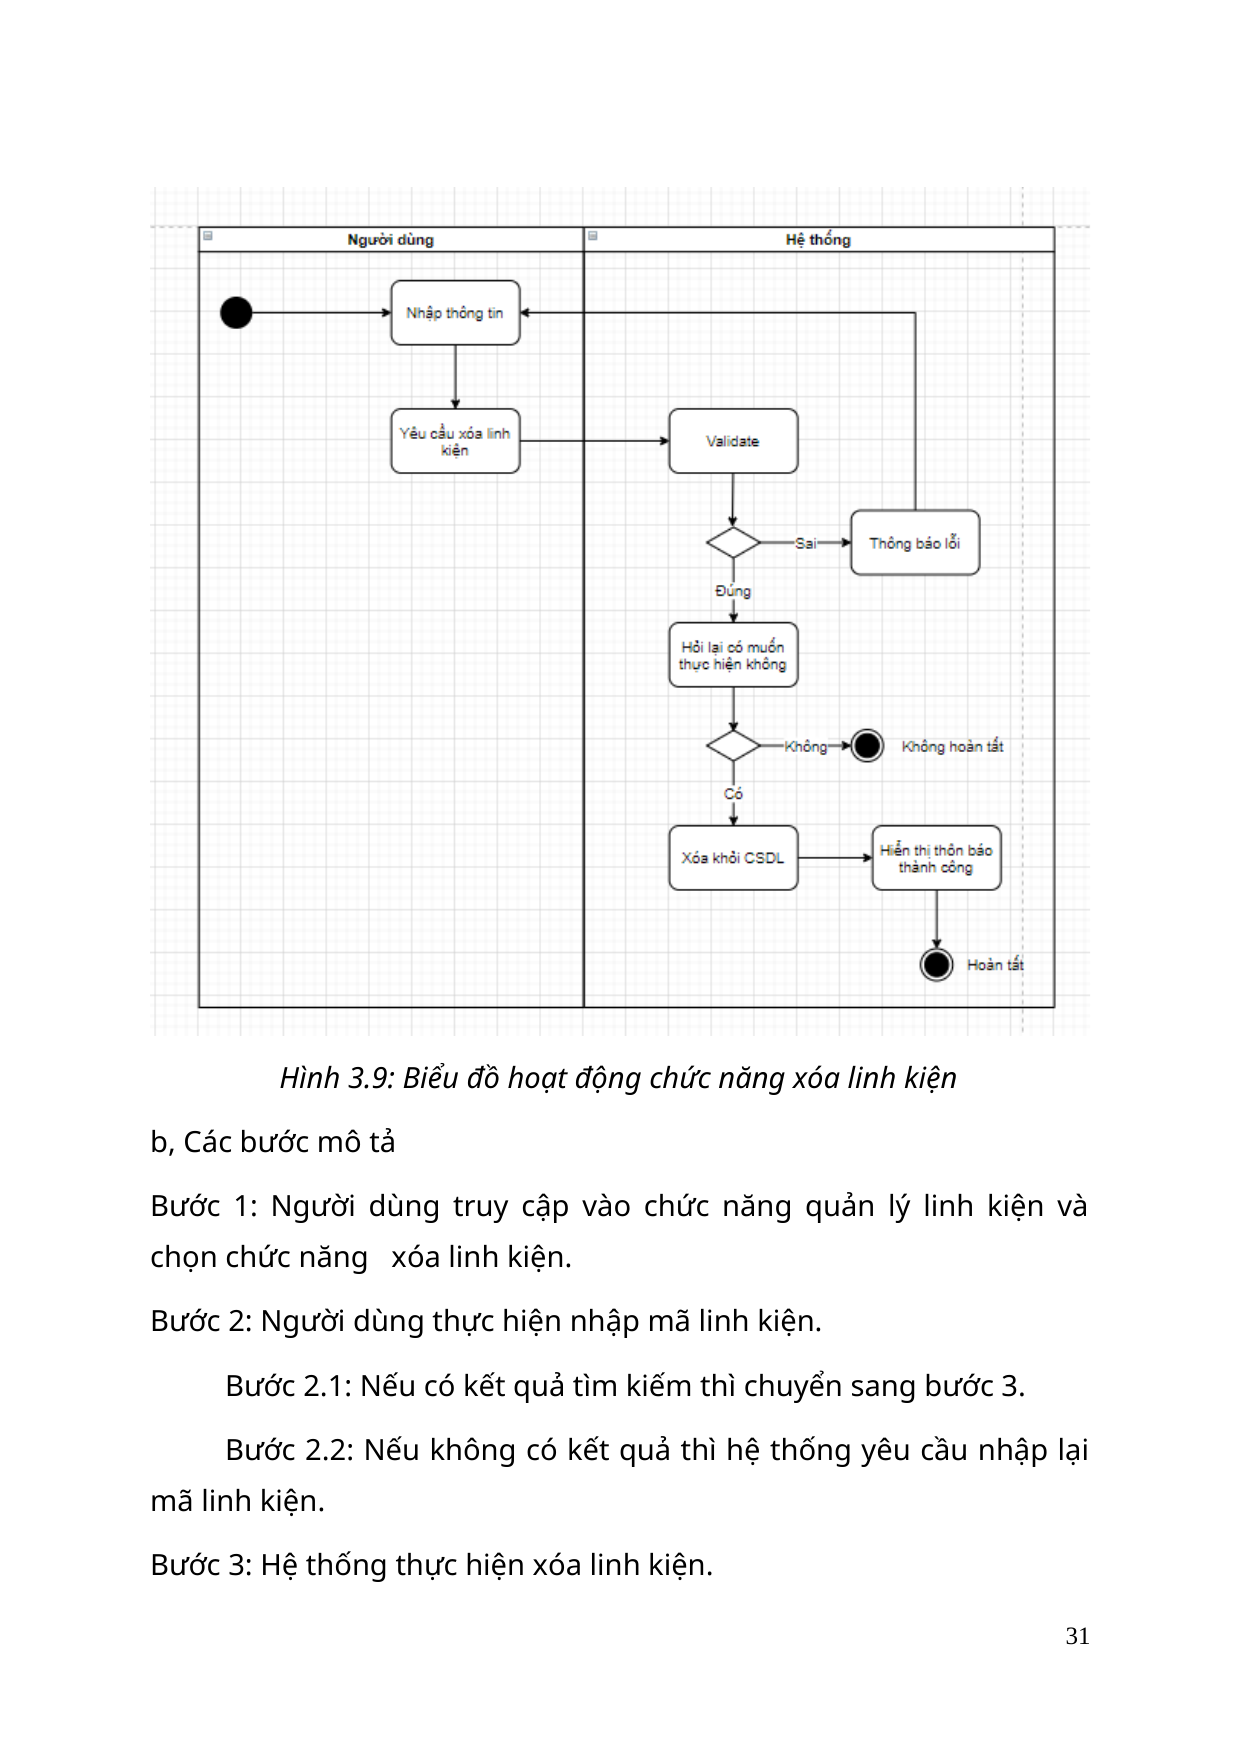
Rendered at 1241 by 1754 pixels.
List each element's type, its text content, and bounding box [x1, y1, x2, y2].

text b, Các bước mô tả [150, 1121, 1090, 1161]
text Bước 2.2: Nếu không có kết quả thì hệ thống yêu cầu nhập lại mã linh kiện. [150, 1429, 1090, 1520]
text Bước 1: Người dùng truy cập vào chức năng quản lý linh kiện và chọn chức năng xóa linh kiện. [150, 1185, 1090, 1276]
picture [150, 187, 1091, 1036]
text Bước 3: Hệ thống thực hiện xóa linh kiện. [150, 1544, 1090, 1584]
text Hình 3.9: Biểu đồ hoạt động chức năng xóa linh kiện [150, 1057, 1090, 1097]
text Bước 2: Người dùng thực hiện nhập mã linh kiện. [150, 1301, 1090, 1340]
text Bước 2.1: Nếu có kết quả tìm kiếm thì chuyển sang bước 3. [150, 1365, 1090, 1404]
